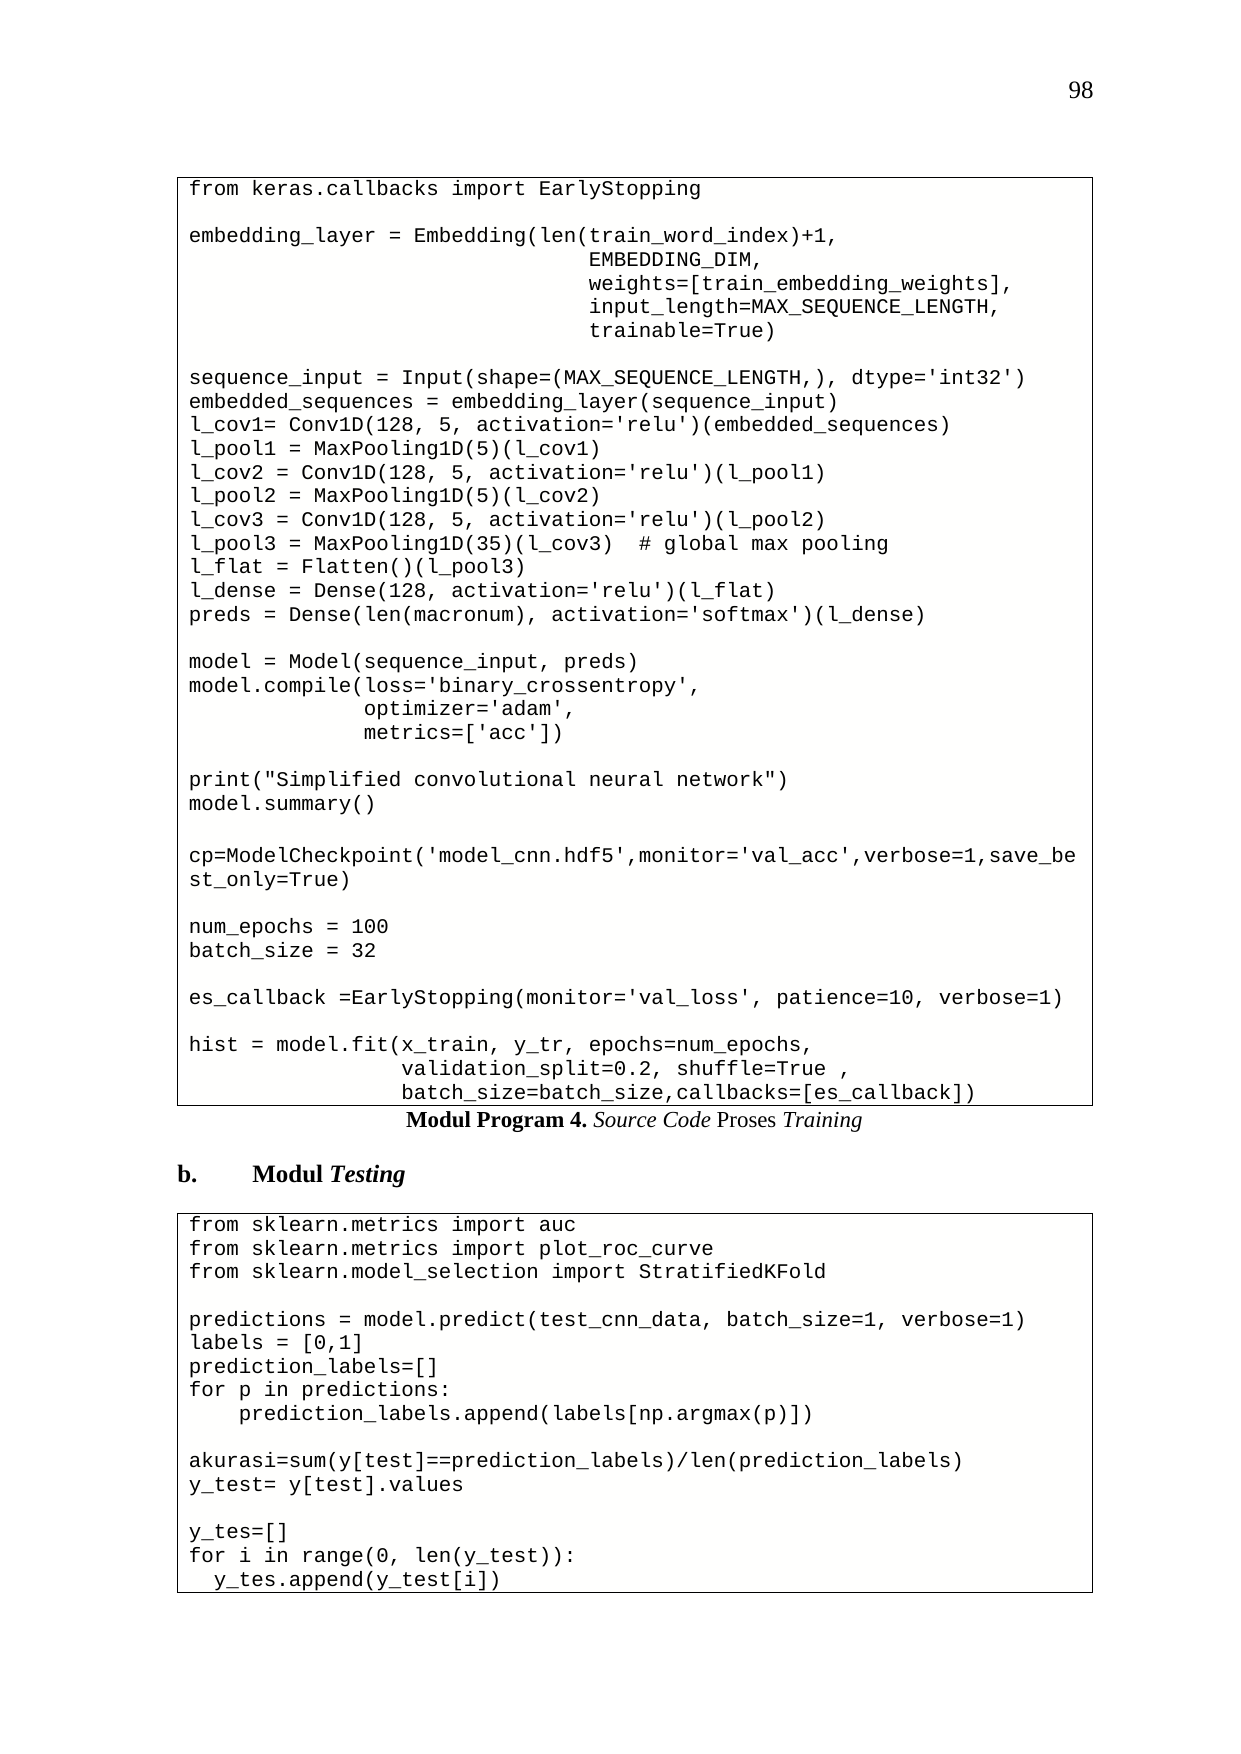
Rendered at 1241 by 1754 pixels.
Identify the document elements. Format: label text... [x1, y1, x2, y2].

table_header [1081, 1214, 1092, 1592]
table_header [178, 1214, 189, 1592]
text b. Modul Testing [177, 1159, 1093, 1188]
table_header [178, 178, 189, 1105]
text Modul Program 4. Source Code Proses Training [177, 1106, 1093, 1133]
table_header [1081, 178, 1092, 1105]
